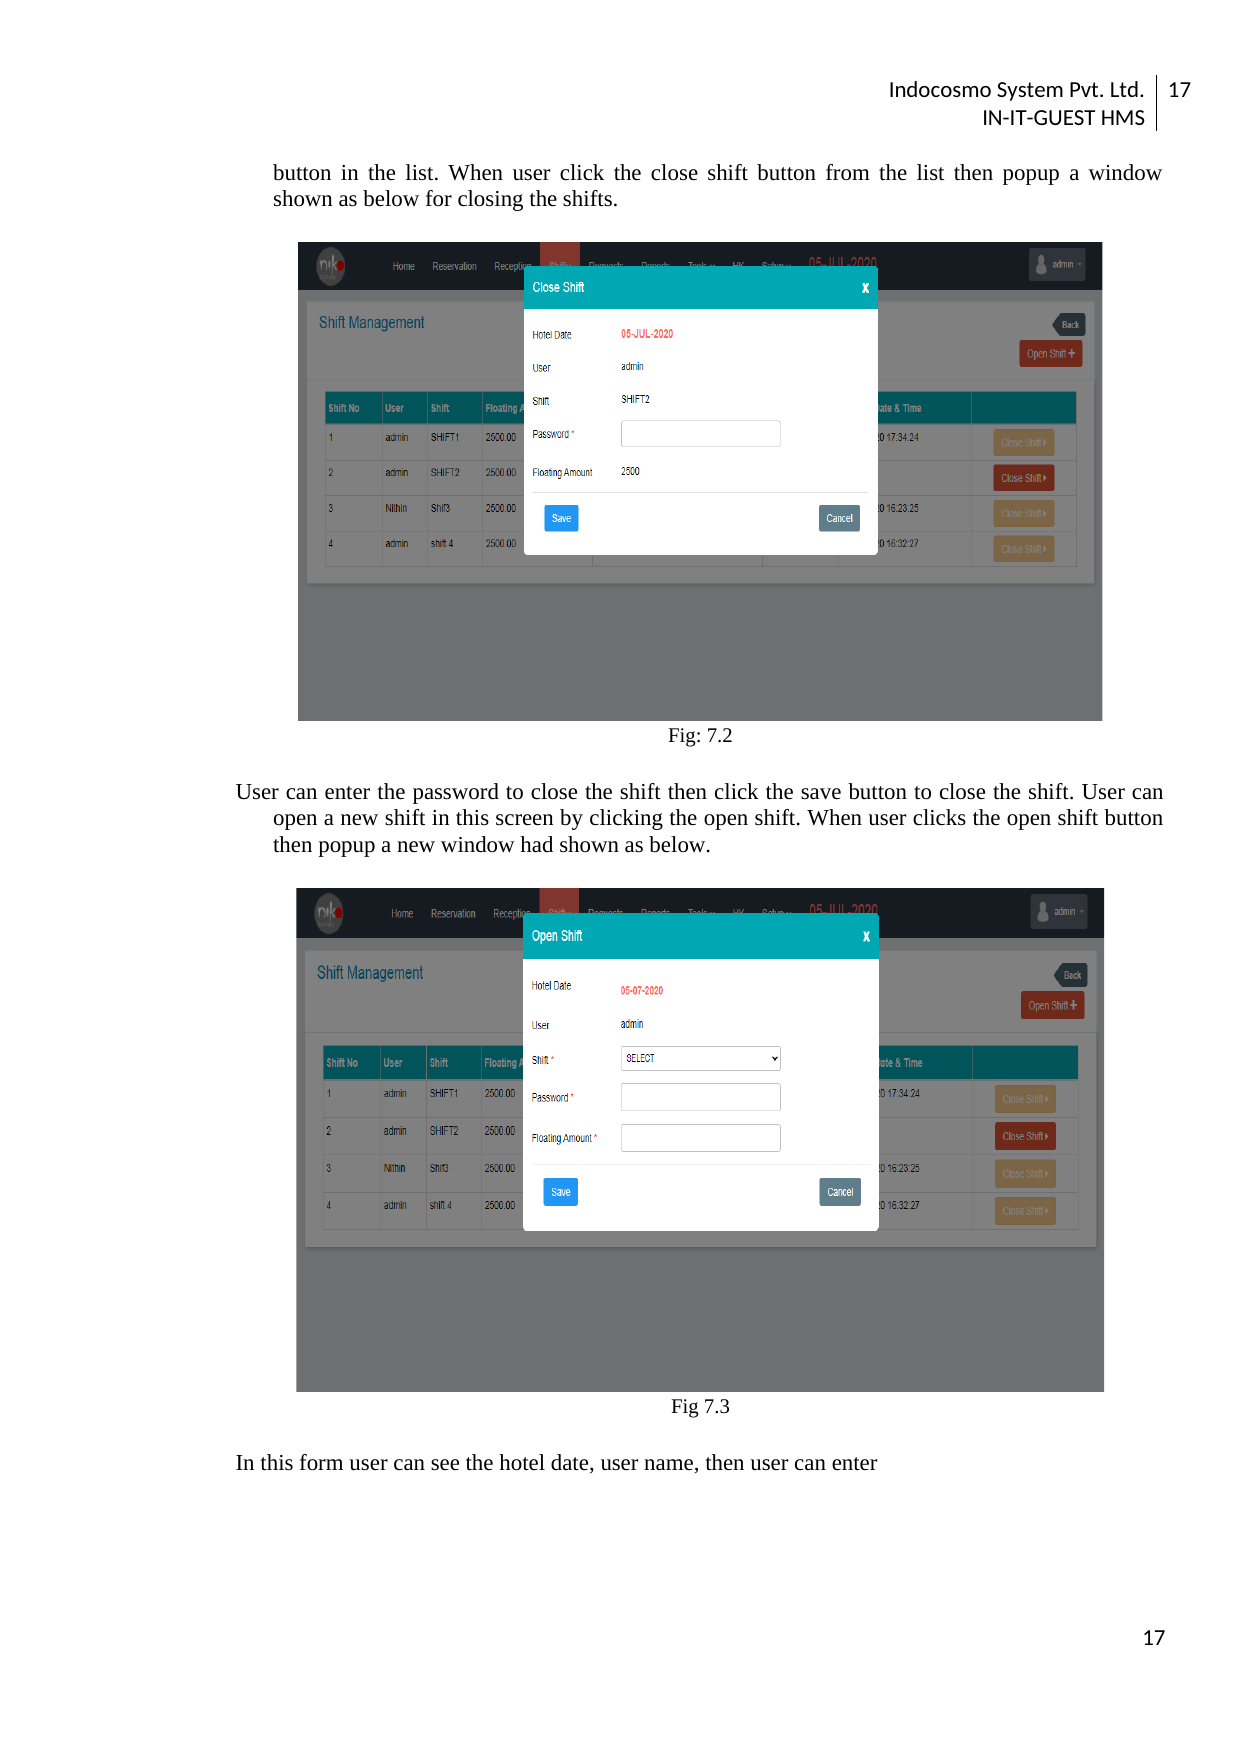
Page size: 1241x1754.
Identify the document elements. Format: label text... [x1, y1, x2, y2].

text Fig 7.3 [235, 1393, 1165, 1418]
picture [296, 888, 1105, 1392]
picture [298, 242, 1103, 721]
text In this form user can see the hotel date, user name, then user can enter [235, 1448, 1165, 1475]
text User can enter the password to close the shift then click the save button to close the shift. User can open a new shift in this screen by clicking the open shift. When user clicks the open shift button then popup a new window had shown as below. [235, 778, 1165, 857]
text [235, 159, 1165, 212]
text Fig: 7.2 [235, 723, 1165, 747]
